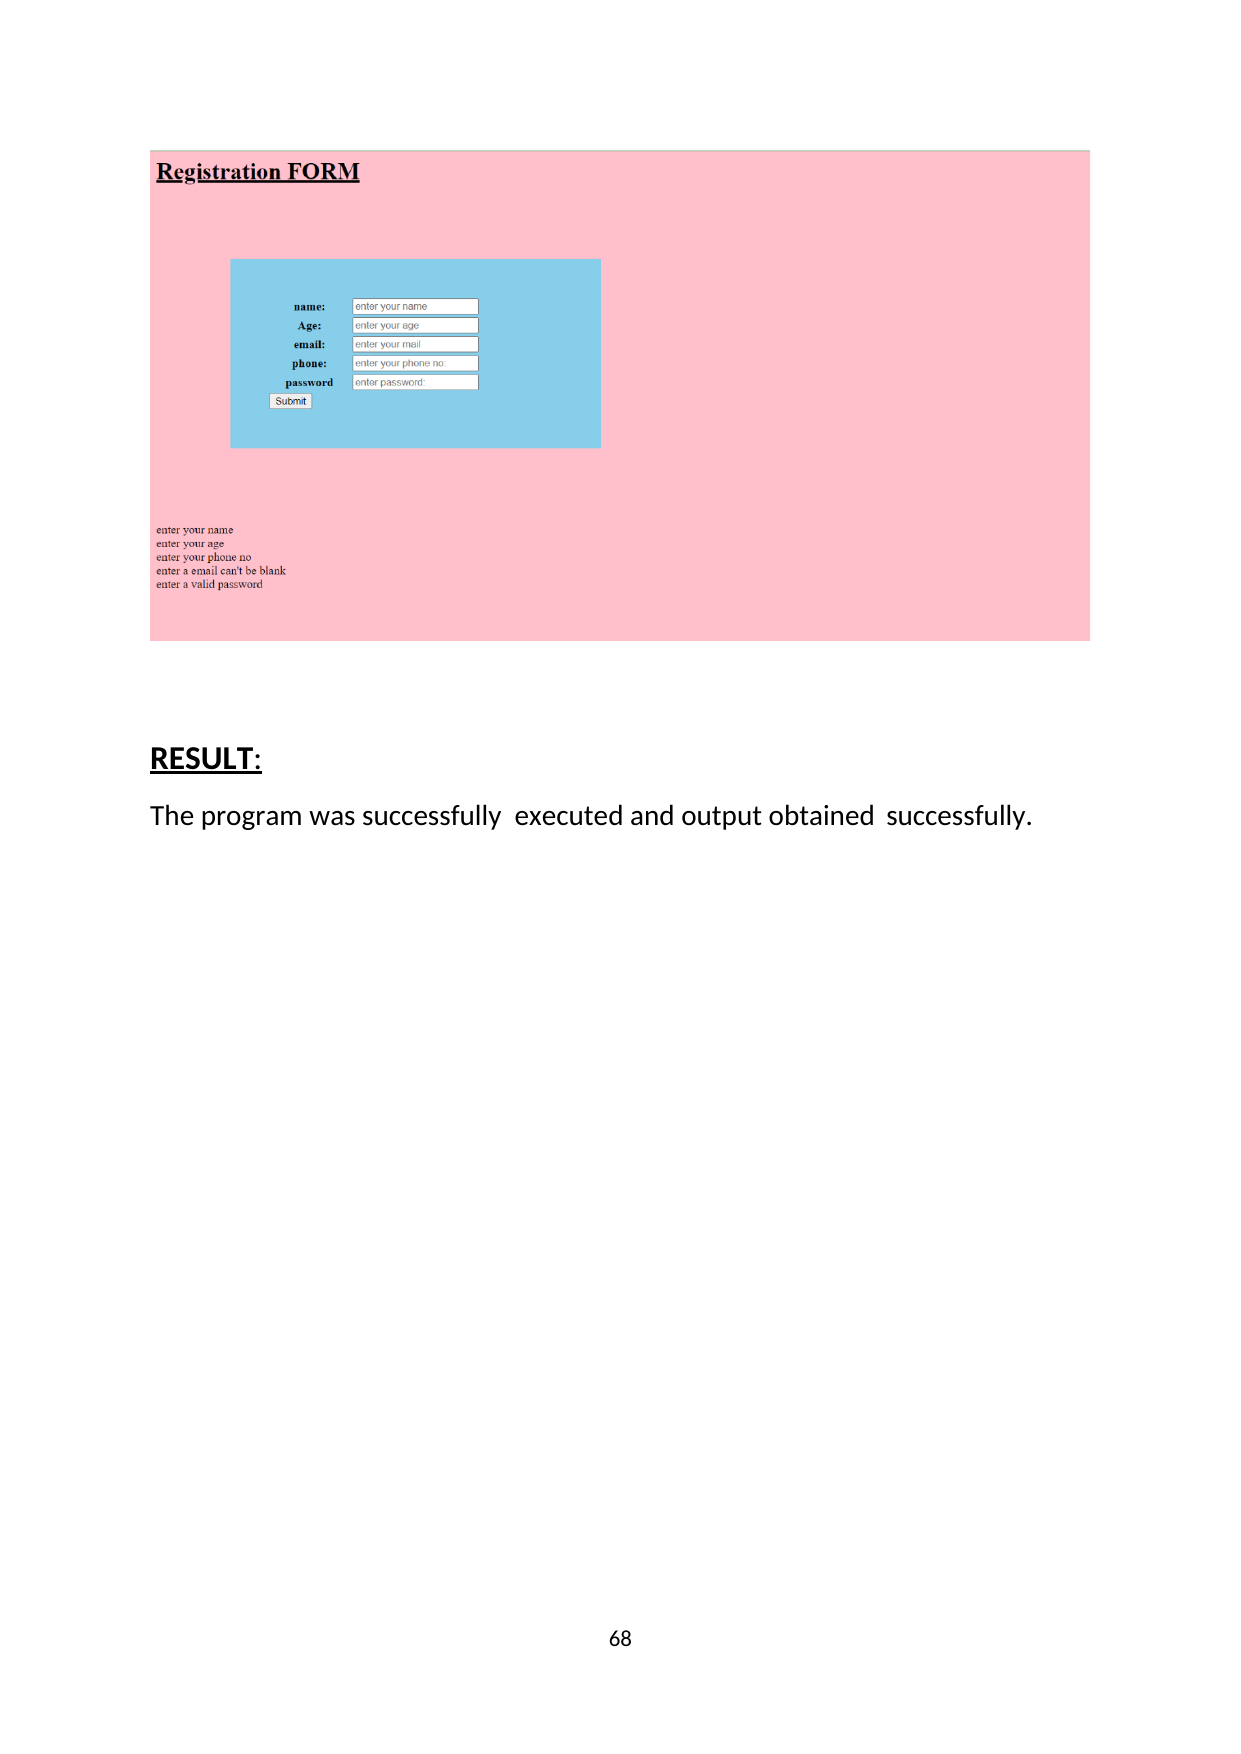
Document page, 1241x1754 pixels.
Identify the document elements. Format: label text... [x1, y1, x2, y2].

text The program was successfully executed and output obtained successfully. [150, 797, 1090, 833]
text RESULT: [150, 737, 1090, 777]
picture [150, 150, 1091, 641]
